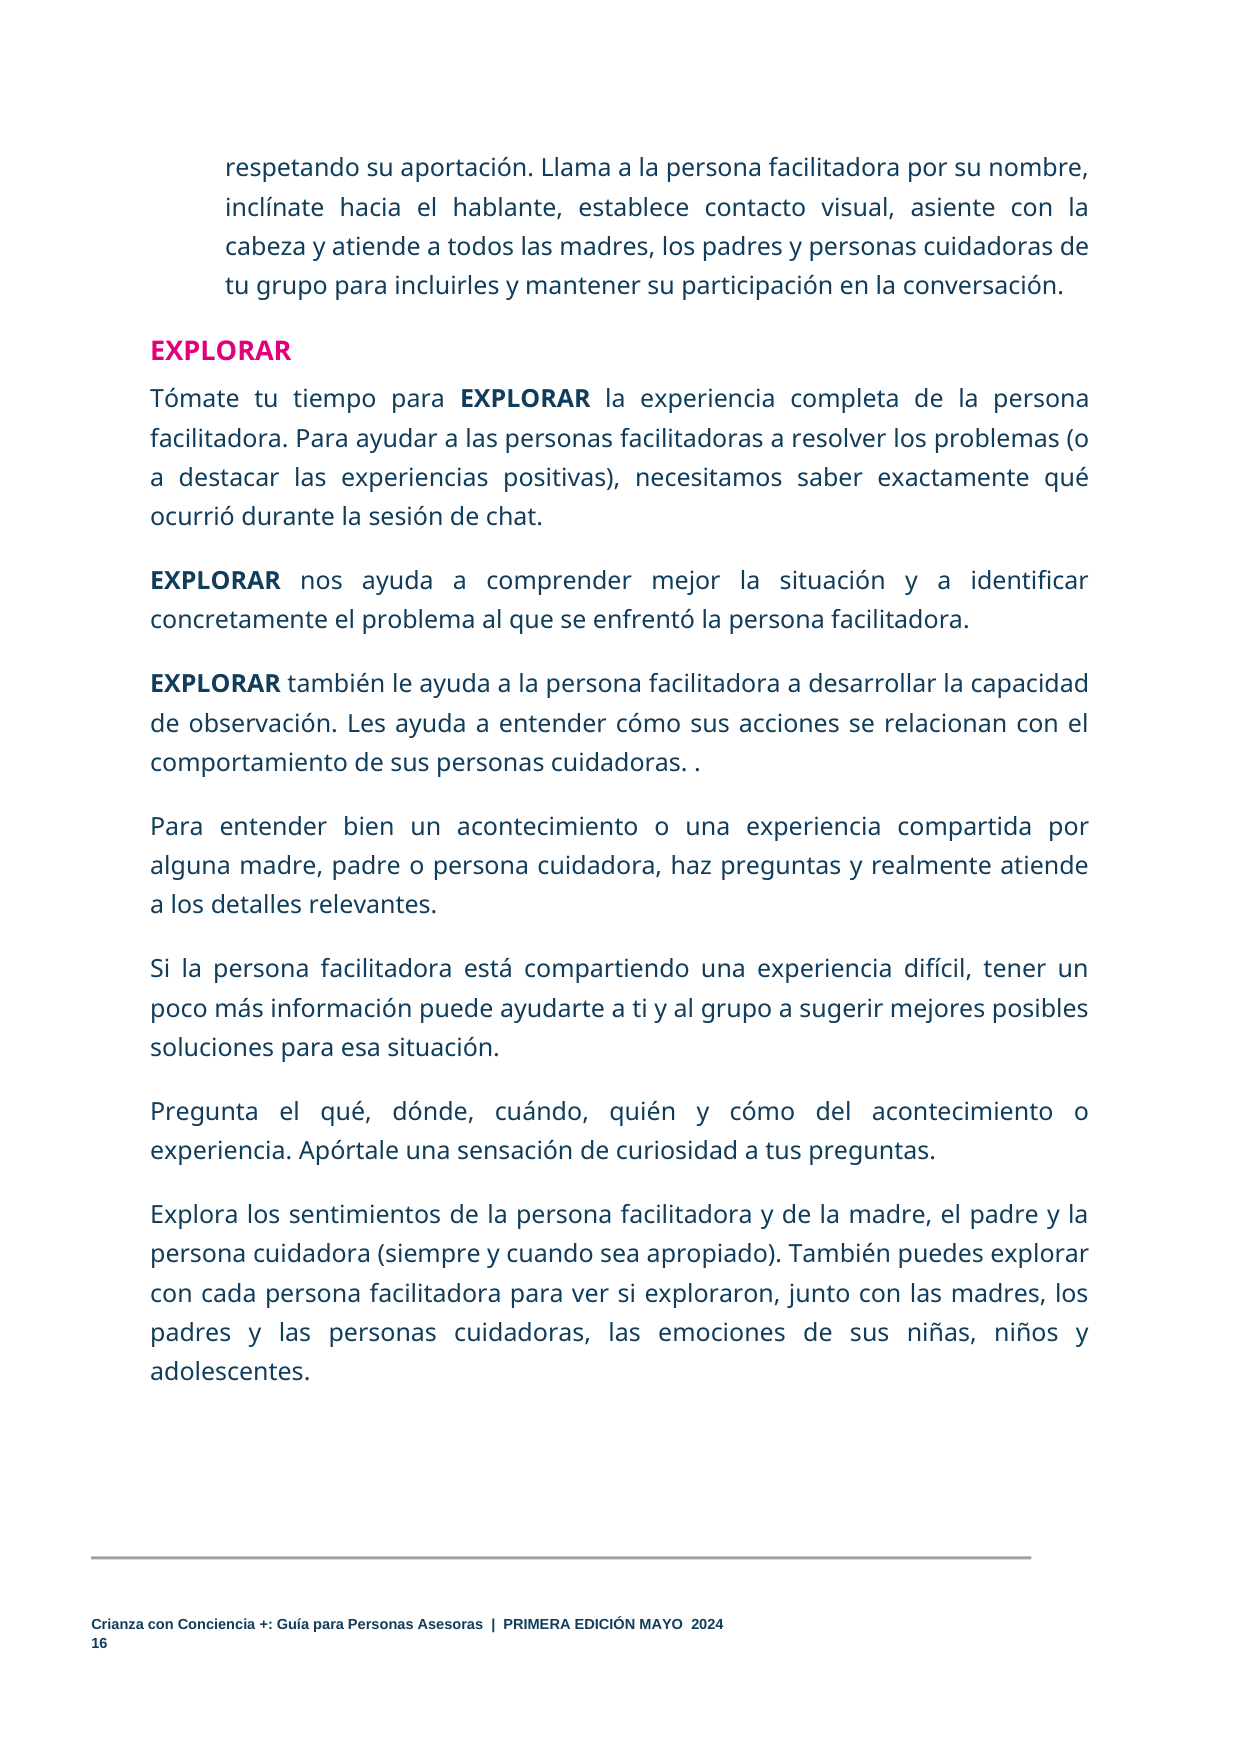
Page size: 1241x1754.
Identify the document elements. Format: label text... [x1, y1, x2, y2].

text EXPLORAR también le ayuda a la persona facilitadora a desarrollar la capacidad de observación. Les ayuda a entender cómo sus acciones se relacionan con el comportamiento de sus personas cuidadoras. . [150, 666, 1090, 778]
text Si la persona facilitadora está compartiendo una experiencia difícil, tener un poco más información puede ayudarte a ti y al grupo a sugerir mejores posibles soluciones para esa situación. [150, 951, 1090, 1063]
text Pregunta el qué, dónde, cuándo, quién y cómo del acontecimiento o experiencia. Apórtale una sensación de curiosidad a tus preguntas. [150, 1093, 1090, 1167]
text Para entender bien un acontecimiento o una experiencia compartida por alguna madre, padre o persona cuidadora, haz preguntas y realmente atiende a los detalles relevantes. [150, 808, 1090, 921]
text Explora los sentimientos de la persona facilitadora y de la madre, el padre y la persona cuidadora (siempre y cuando sea apropiado). También puedes explorar con cada persona facilitadora para ver si exploraron, junto con las madres, los padres y las personas cuidadoras, las emociones de sus niñas, niños y adolescentes. [150, 1197, 1090, 1388]
text EXPLORAR nos ayuda a comprender mejor la situación y a identificar concretamente el problema al que se enfrentó la persona facilitadora. [150, 563, 1090, 636]
text Tómate tu tiempo para EXPLORAR la experiencia completa de la persona facilitadora. Para ayudar a las personas facilitadoras a resolver los problemas (o a destacar las experiencias positivas), necesitamos saber exactamente qué ocurrió durante la sesión de chat. [150, 381, 1090, 533]
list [187, 150, 1090, 302]
subtitle EXPLORAR [150, 332, 1090, 368]
